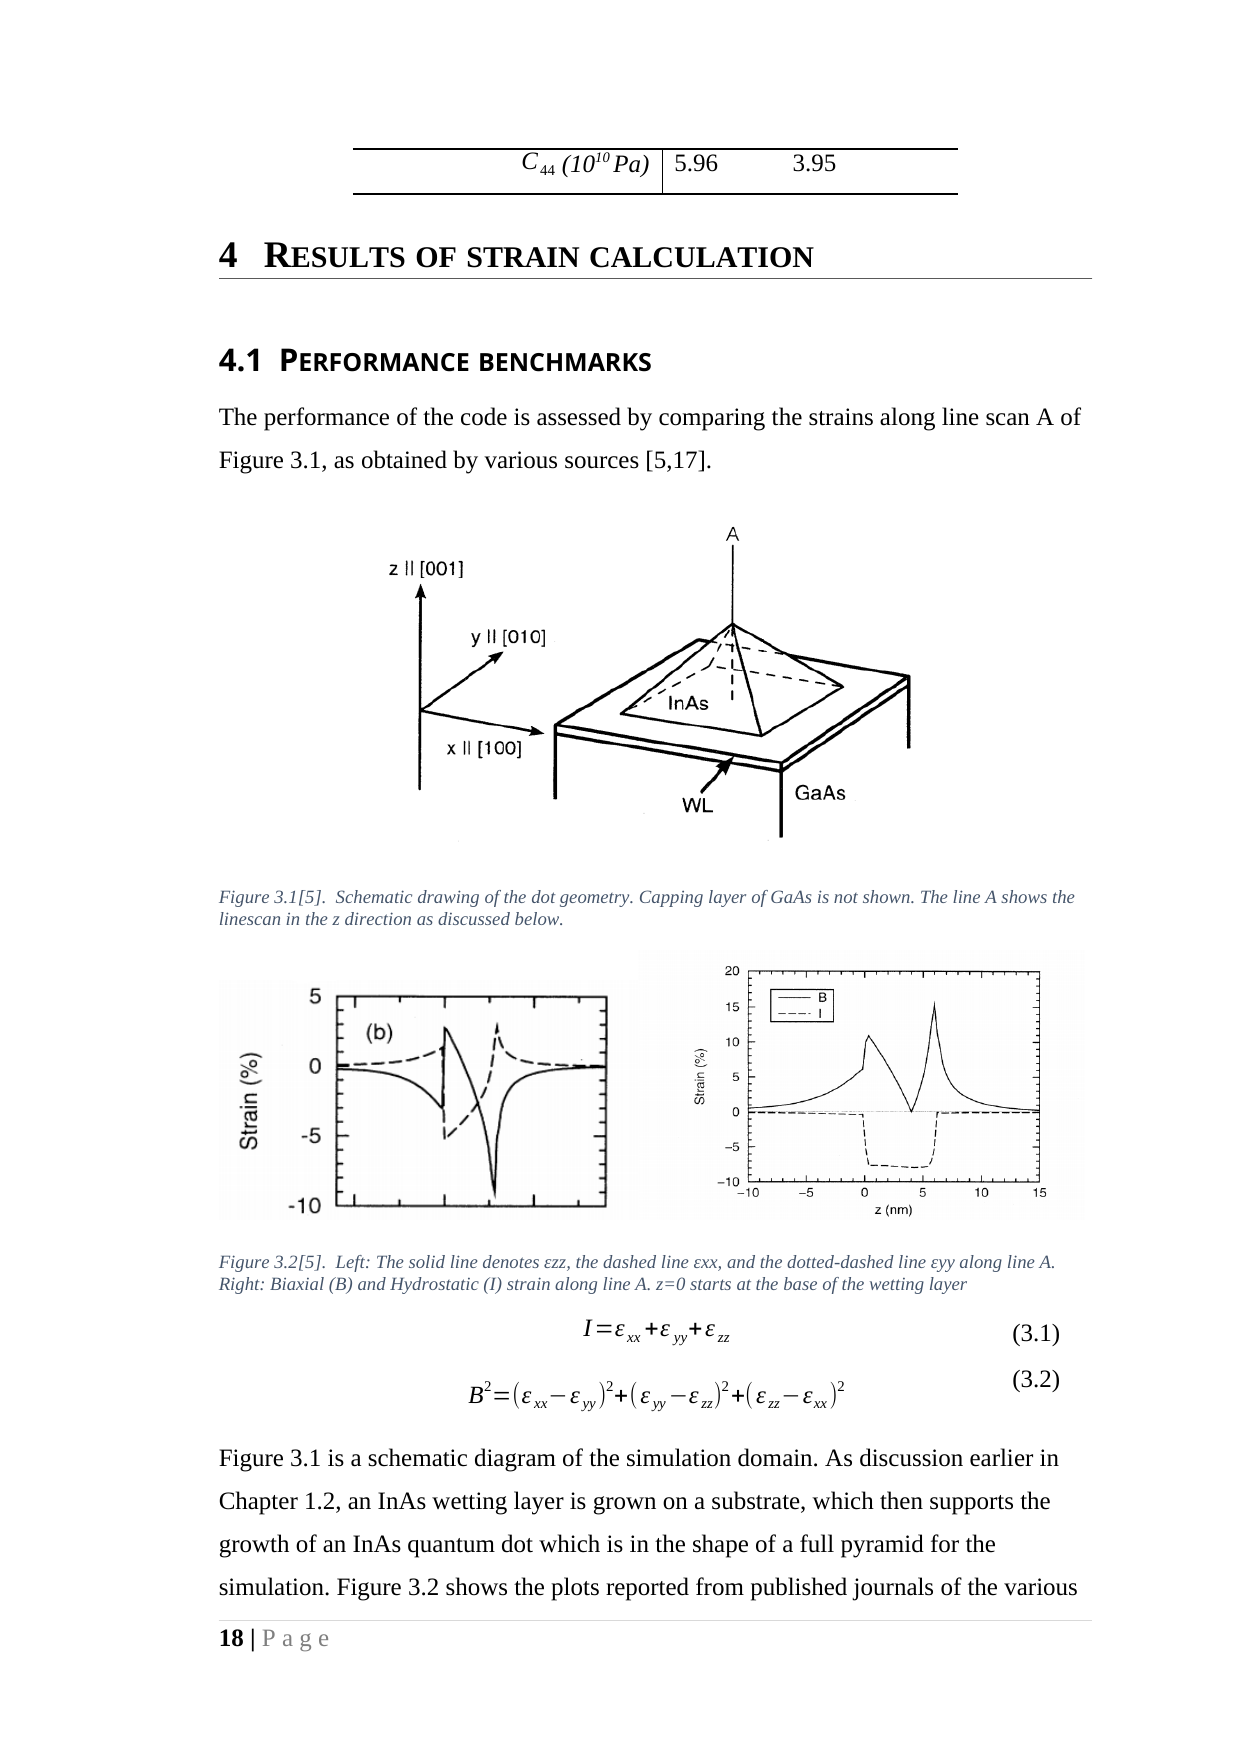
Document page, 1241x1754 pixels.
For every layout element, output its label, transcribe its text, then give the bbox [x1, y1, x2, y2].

picture [361, 505, 950, 855]
subtitle Results of strain calculation [218, 233, 1092, 279]
picture [218, 950, 1085, 1220]
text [218, 1443, 1092, 1601]
table_cell 3.95 [781, 150, 958, 193]
text The performance of the code is assessed by comparing the strains along line scan A of Figure 3.1, as obtained by various sources [5,17]. [218, 402, 1092, 474]
subtitle Performance benchmarks [218, 338, 1092, 381]
table_cell 5.96 [663, 150, 781, 193]
text Figure 3.1[5]. Schematic drawing of the dot geometry. Capping layer of GaAs is not shown. The line A shows the linescan in the z direction as discussed below. [218, 886, 1092, 929]
text Figure 3.2[5]. Left: The solid line denotes εzz, the dashed line εxx, and the dotted-dashed line εyy along line A. Right: Biaxial (B) and Hydrostatic (I) strain along line A. z=0 starts at the base of the wetting layer [218, 1251, 1092, 1294]
table_cell (1010 Pa) [353, 150, 662, 193]
